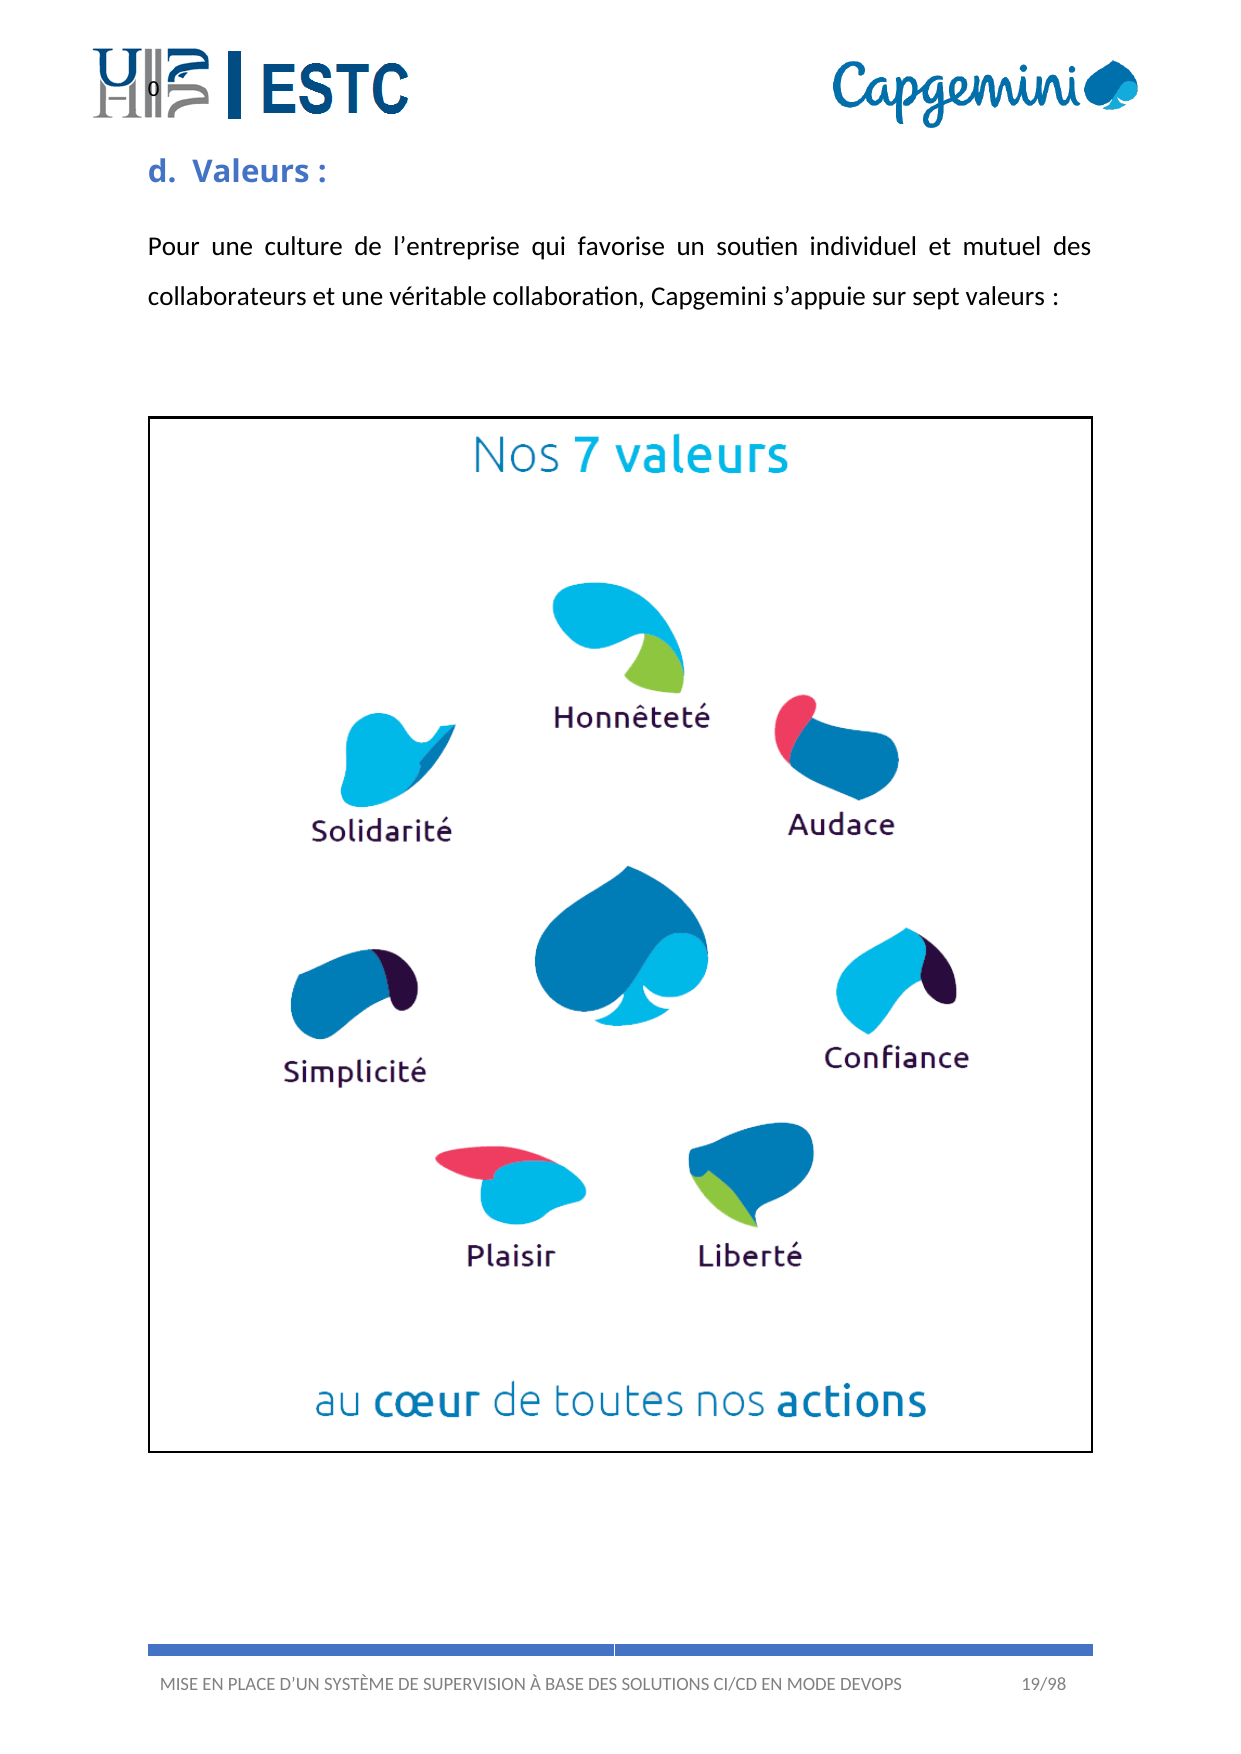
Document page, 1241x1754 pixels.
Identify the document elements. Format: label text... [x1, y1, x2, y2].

text Pour une culture de l’entreprise qui favorise un soutien individuel et mutuel des collaborateurs et une véritable collaboration, Capgemini s’appuie sur sept valeurs : [148, 229, 1093, 312]
picture [87, 40, 418, 136]
subtitle Valeurs : [148, 149, 1093, 191]
picture [150, 419, 1091, 1451]
picture [833, 60, 1139, 128]
